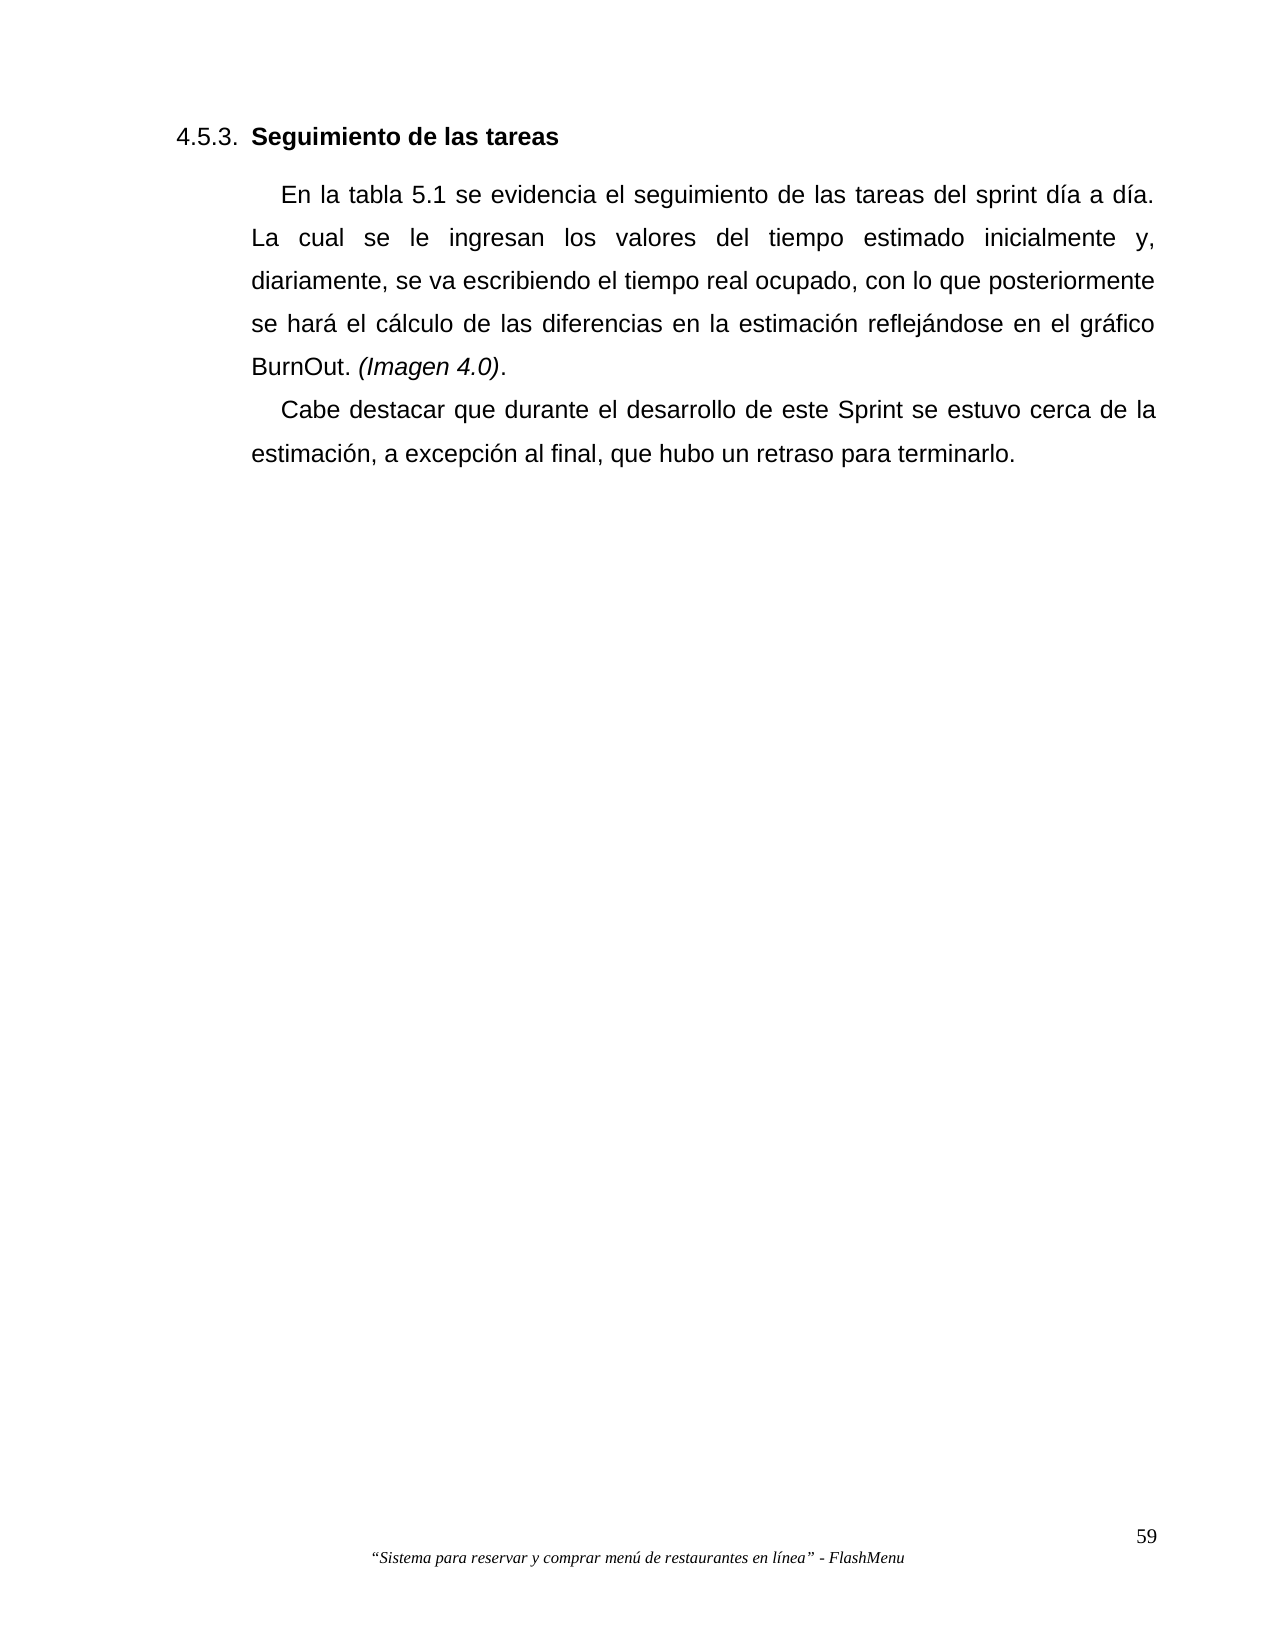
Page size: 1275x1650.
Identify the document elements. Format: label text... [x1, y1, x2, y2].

subtitle Seguimiento de las tareas [176, 122, 1157, 151]
text En la tabla 5.1 se evidencia el seguimiento de las tareas del sprint día a día. La cual se le ingresan los valores del tiempo estimado inicialmente y, diariamente, se va escribiendo el tiempo real ocupado, con lo que posteriormente se hará el cálculo de las diferencias en la estimación reflejándose en el gráfico BurnOut. (Imagen 4.0). [251, 180, 1157, 381]
text Cabe destacar que durante el desarrollo de este Sprint se estuvo cerca de la estimación, a excepción al final, que hubo un retraso para terminarlo. [251, 395, 1157, 467]
